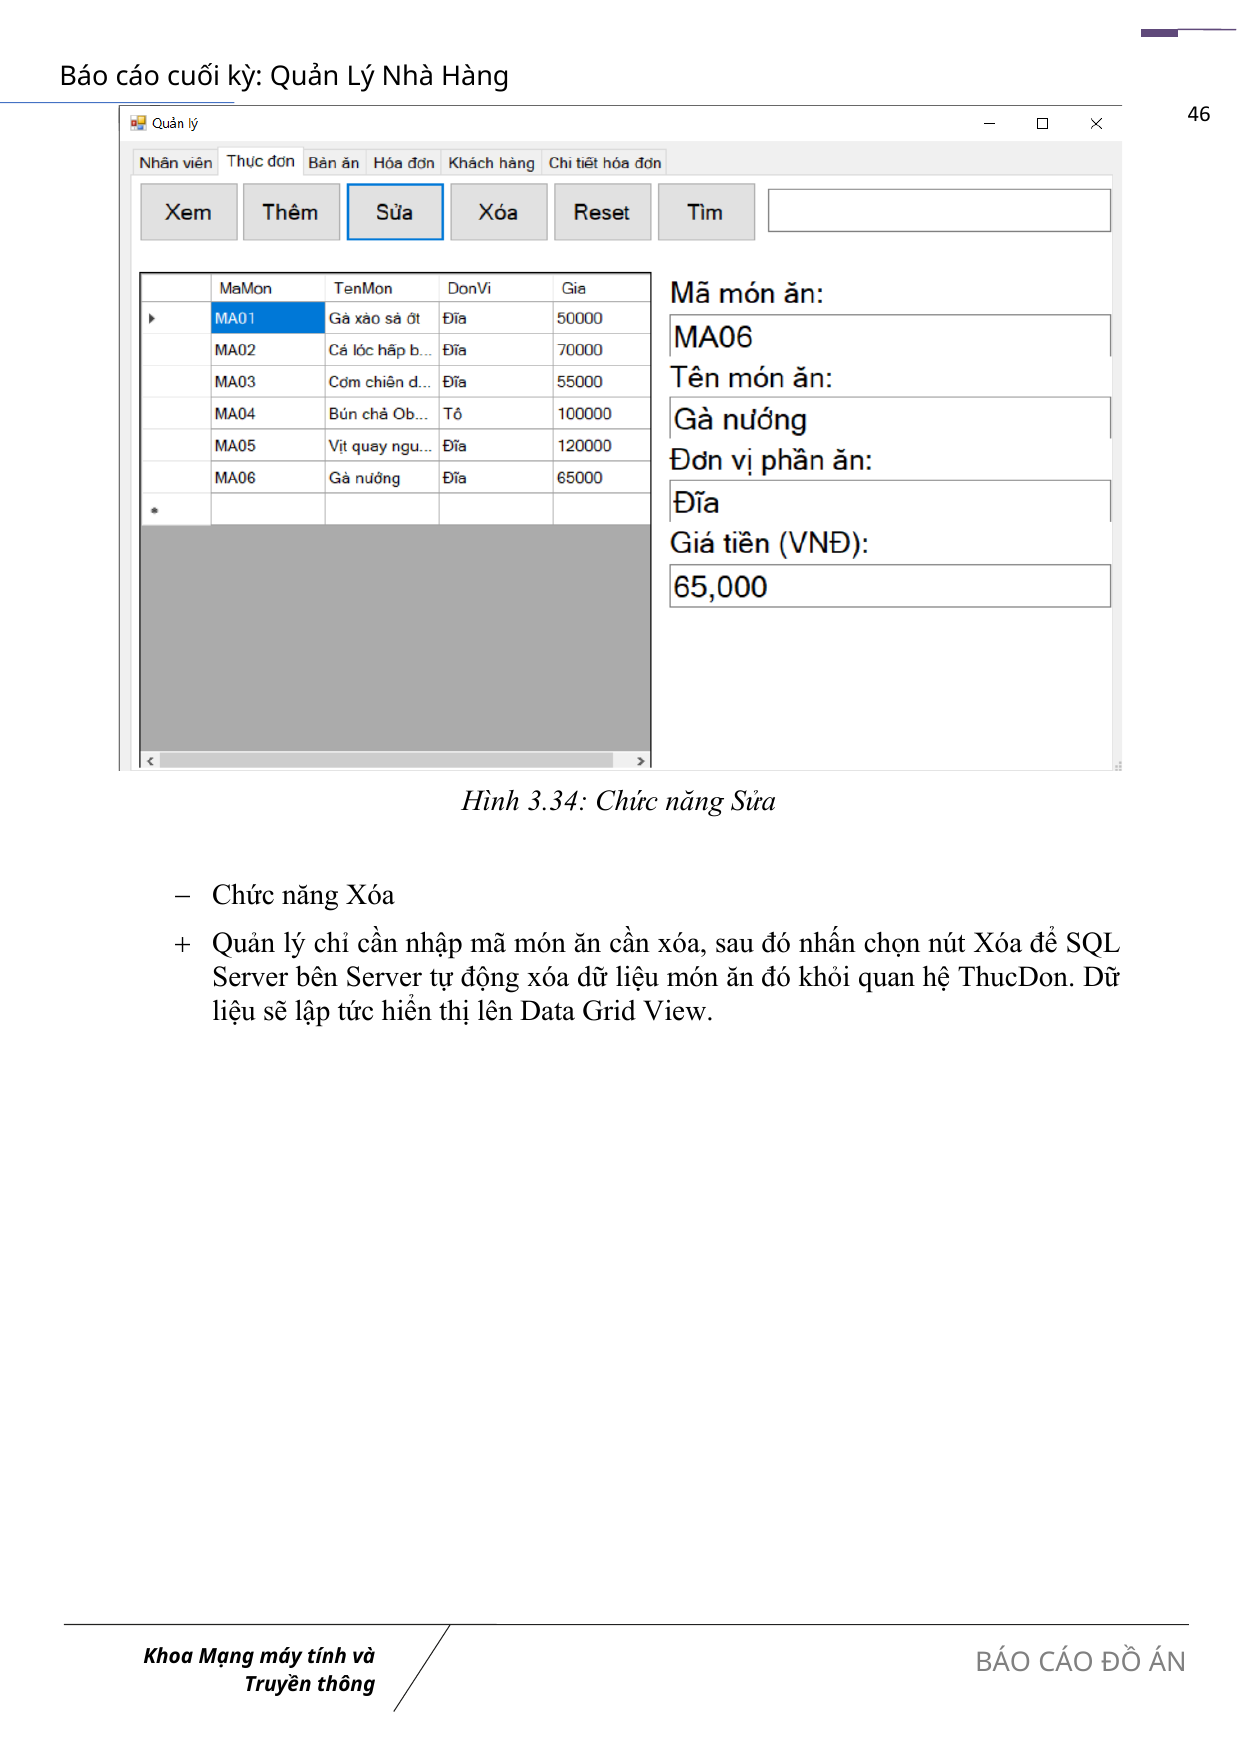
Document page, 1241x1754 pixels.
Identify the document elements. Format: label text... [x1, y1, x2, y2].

picture [118, 105, 1123, 771]
text Hình 3.34: Chức năng Sửa [118, 783, 1122, 817]
list Chức năng Xóa [174, 875, 1122, 911]
list Quản lý chỉ cần nhập mã món ăn cần xóa, sau đó nhấn chọn nút Xóa để SQL Server bên Server tự động xóa dữ liệu món ăn đó khỏi quan hệ ThucDon. Dữ liệu sẽ lập tức hiển thị lên Data Grid View. [174, 923, 1122, 1026]
